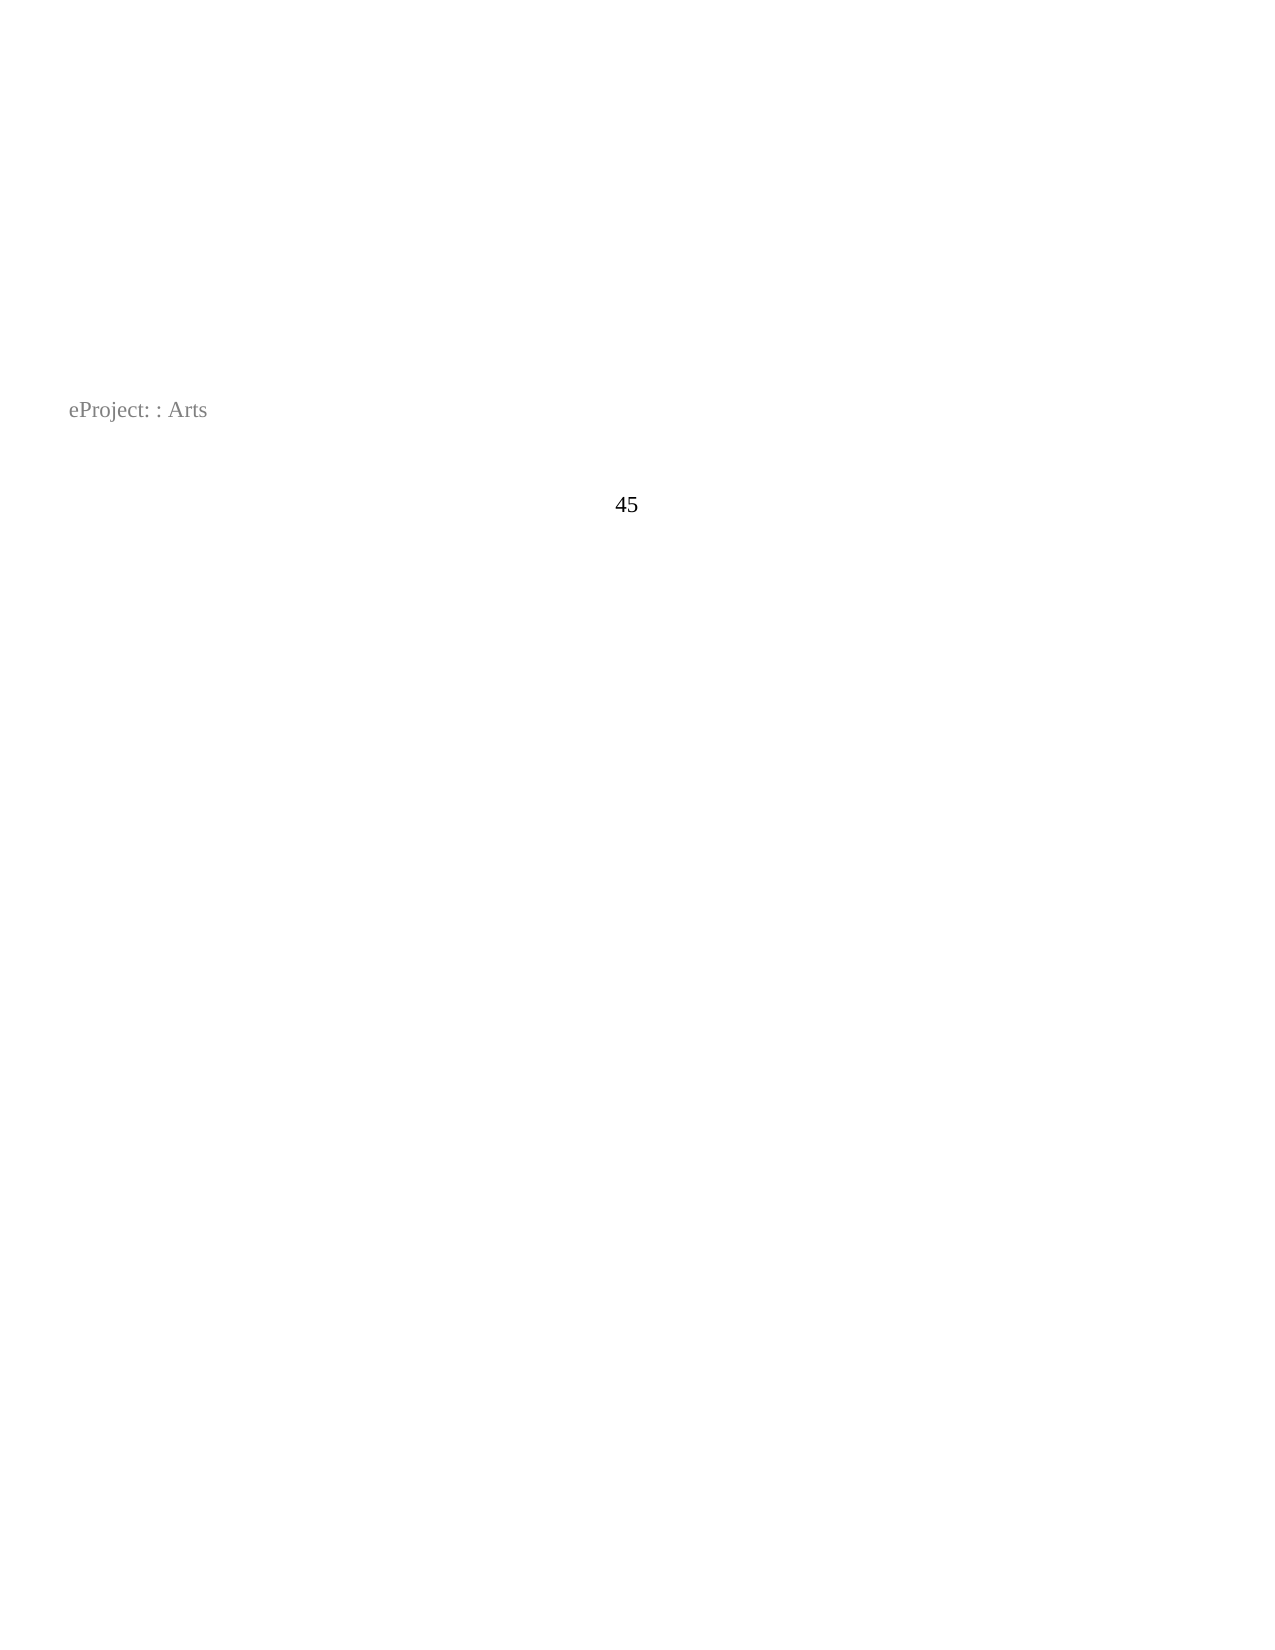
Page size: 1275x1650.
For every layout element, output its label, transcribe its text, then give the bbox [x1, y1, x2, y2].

text eProject: : Arts [69, 396, 1207, 423]
text 45 [72, 502, 1210, 515]
